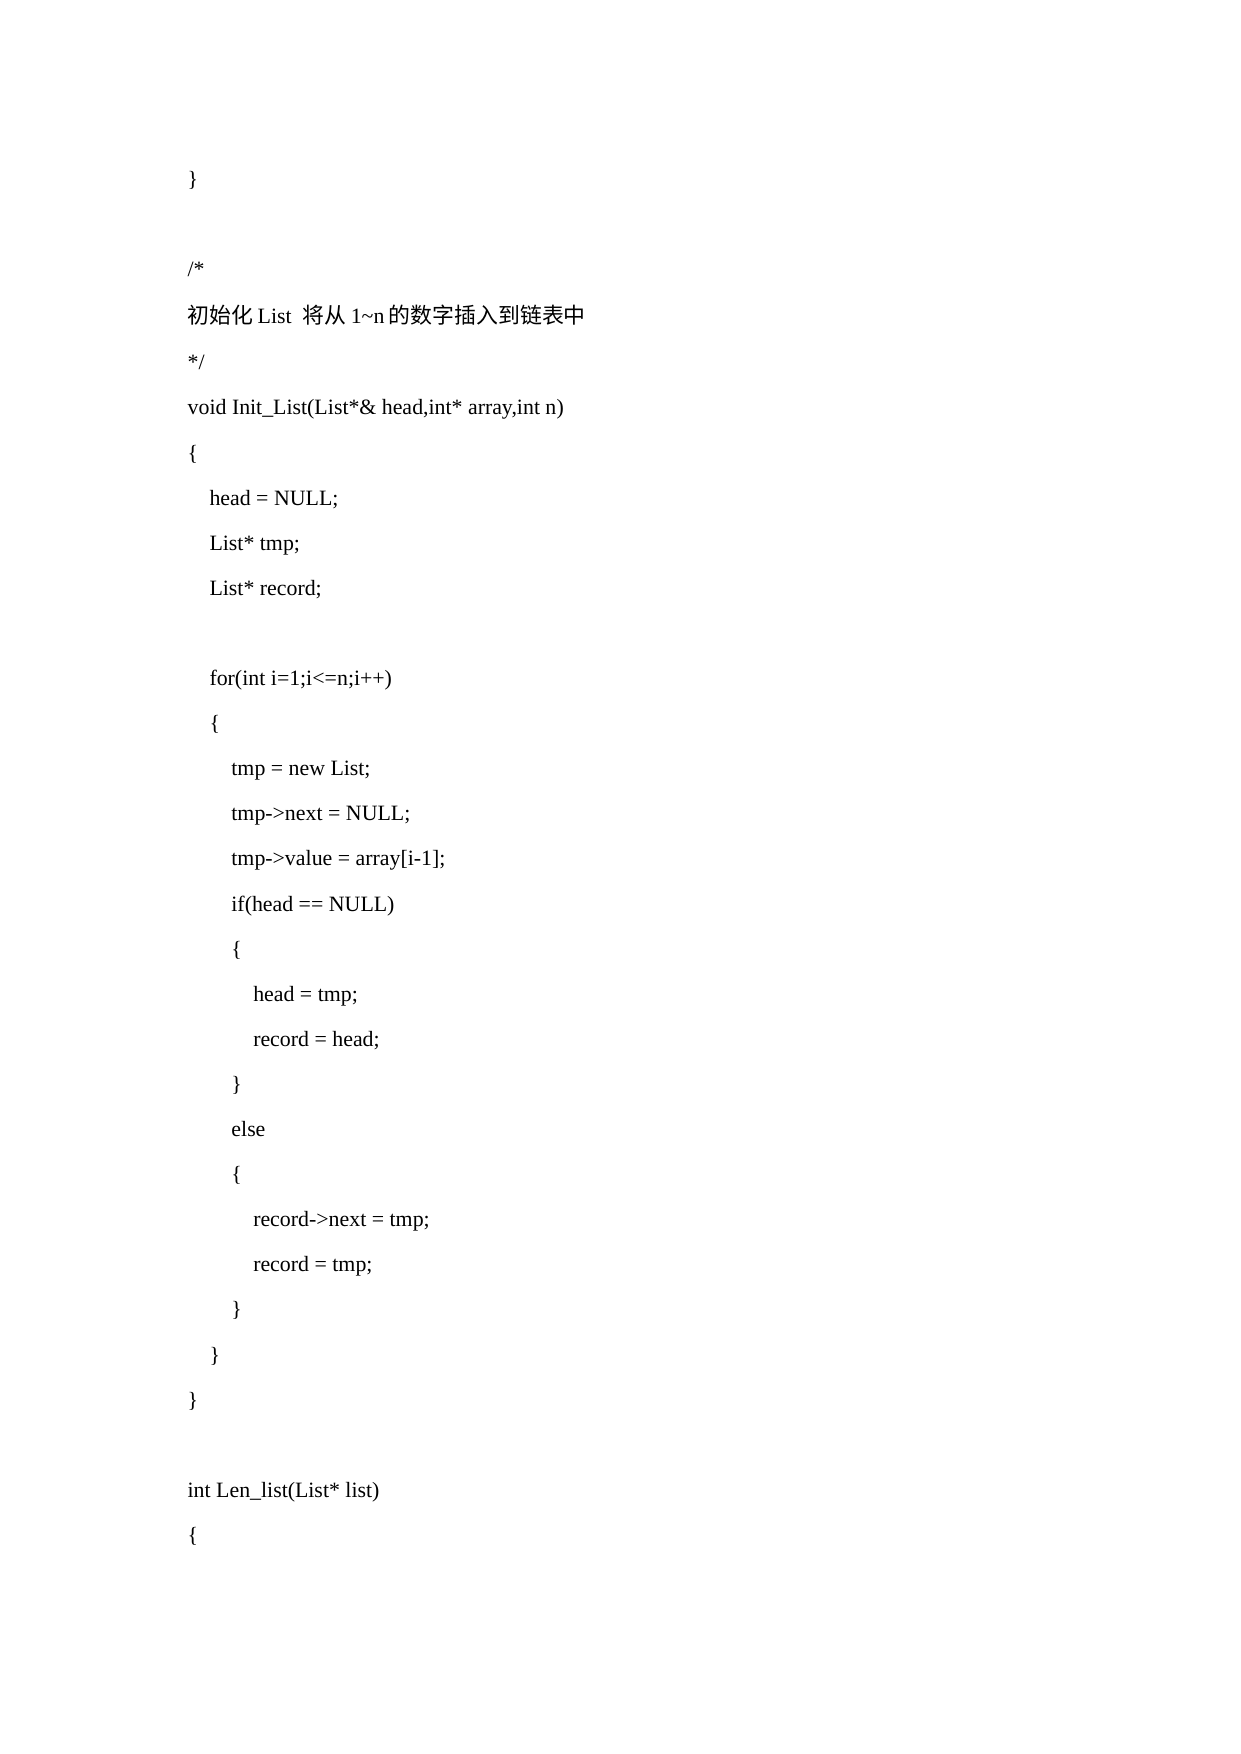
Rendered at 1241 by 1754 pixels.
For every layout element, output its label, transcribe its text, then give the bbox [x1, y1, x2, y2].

text record = tmp; [187, 1248, 1053, 1280]
text List* record; [187, 571, 1053, 604]
text } [187, 162, 1053, 194]
text { [187, 706, 1053, 739]
text /* [187, 252, 1053, 285]
text 初始化List 将从1~n的数字插入到链表中 [187, 297, 1053, 330]
text } [187, 1293, 1053, 1325]
text */ [187, 346, 1053, 378]
text head = NULL; [187, 481, 1053, 513]
text tmp = new List; [187, 752, 1053, 784]
text tmp->next = NULL; [187, 797, 1053, 829]
text else [187, 1112, 1053, 1145]
text void Init_List(List*& head,int* array,int n) [187, 391, 1053, 423]
text } [187, 1338, 1053, 1370]
text head = tmp; [187, 977, 1053, 1009]
text for(int i=1;i<=n;i++) [187, 661, 1053, 694]
text { [187, 1518, 1053, 1551]
text record = head; [187, 1022, 1053, 1055]
text } [187, 1383, 1053, 1416]
text } [187, 1067, 1053, 1100]
text if(head == NULL) [187, 887, 1053, 919]
text record->next = tmp; [187, 1203, 1053, 1235]
text { [187, 932, 1053, 964]
text { [187, 1157, 1053, 1190]
text tmp->value = array[i-1]; [187, 842, 1053, 874]
text { [187, 436, 1053, 468]
text List* tmp; [187, 526, 1053, 558]
text int Len_list(List* list) [187, 1473, 1053, 1506]
